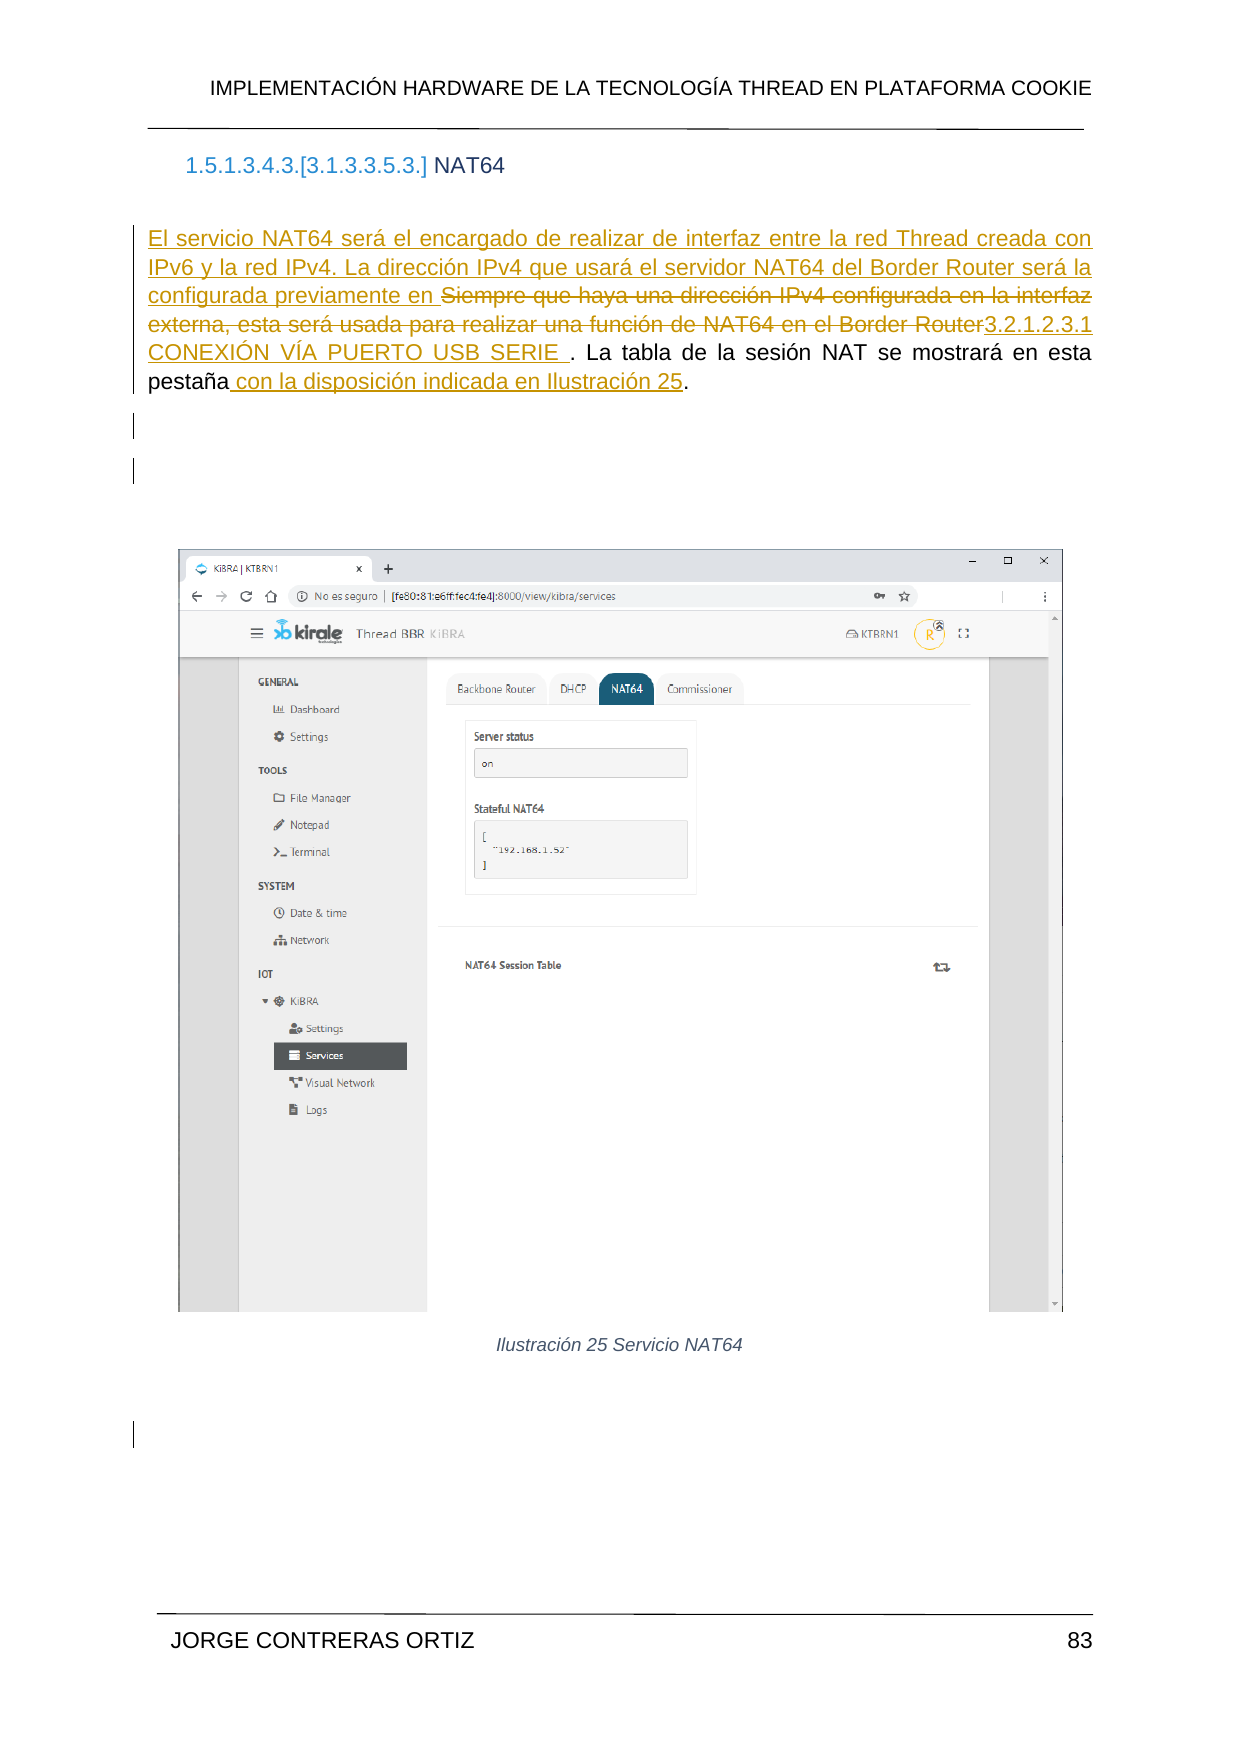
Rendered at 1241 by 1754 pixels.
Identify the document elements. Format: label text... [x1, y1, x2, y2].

text . La tabla de la sesión NAT se mostrará en esta pestaña. [148, 249, 1092, 277]
text . La tabla de la sesión NAT se mostrará en esta pestaña. [148, 278, 1092, 394]
picture [177, 548, 1063, 1313]
text . La tabla de la sesión NAT se mostrará en esta pestaña. [148, 225, 1092, 248]
subtitle NAT64 [185, 152, 1092, 178]
